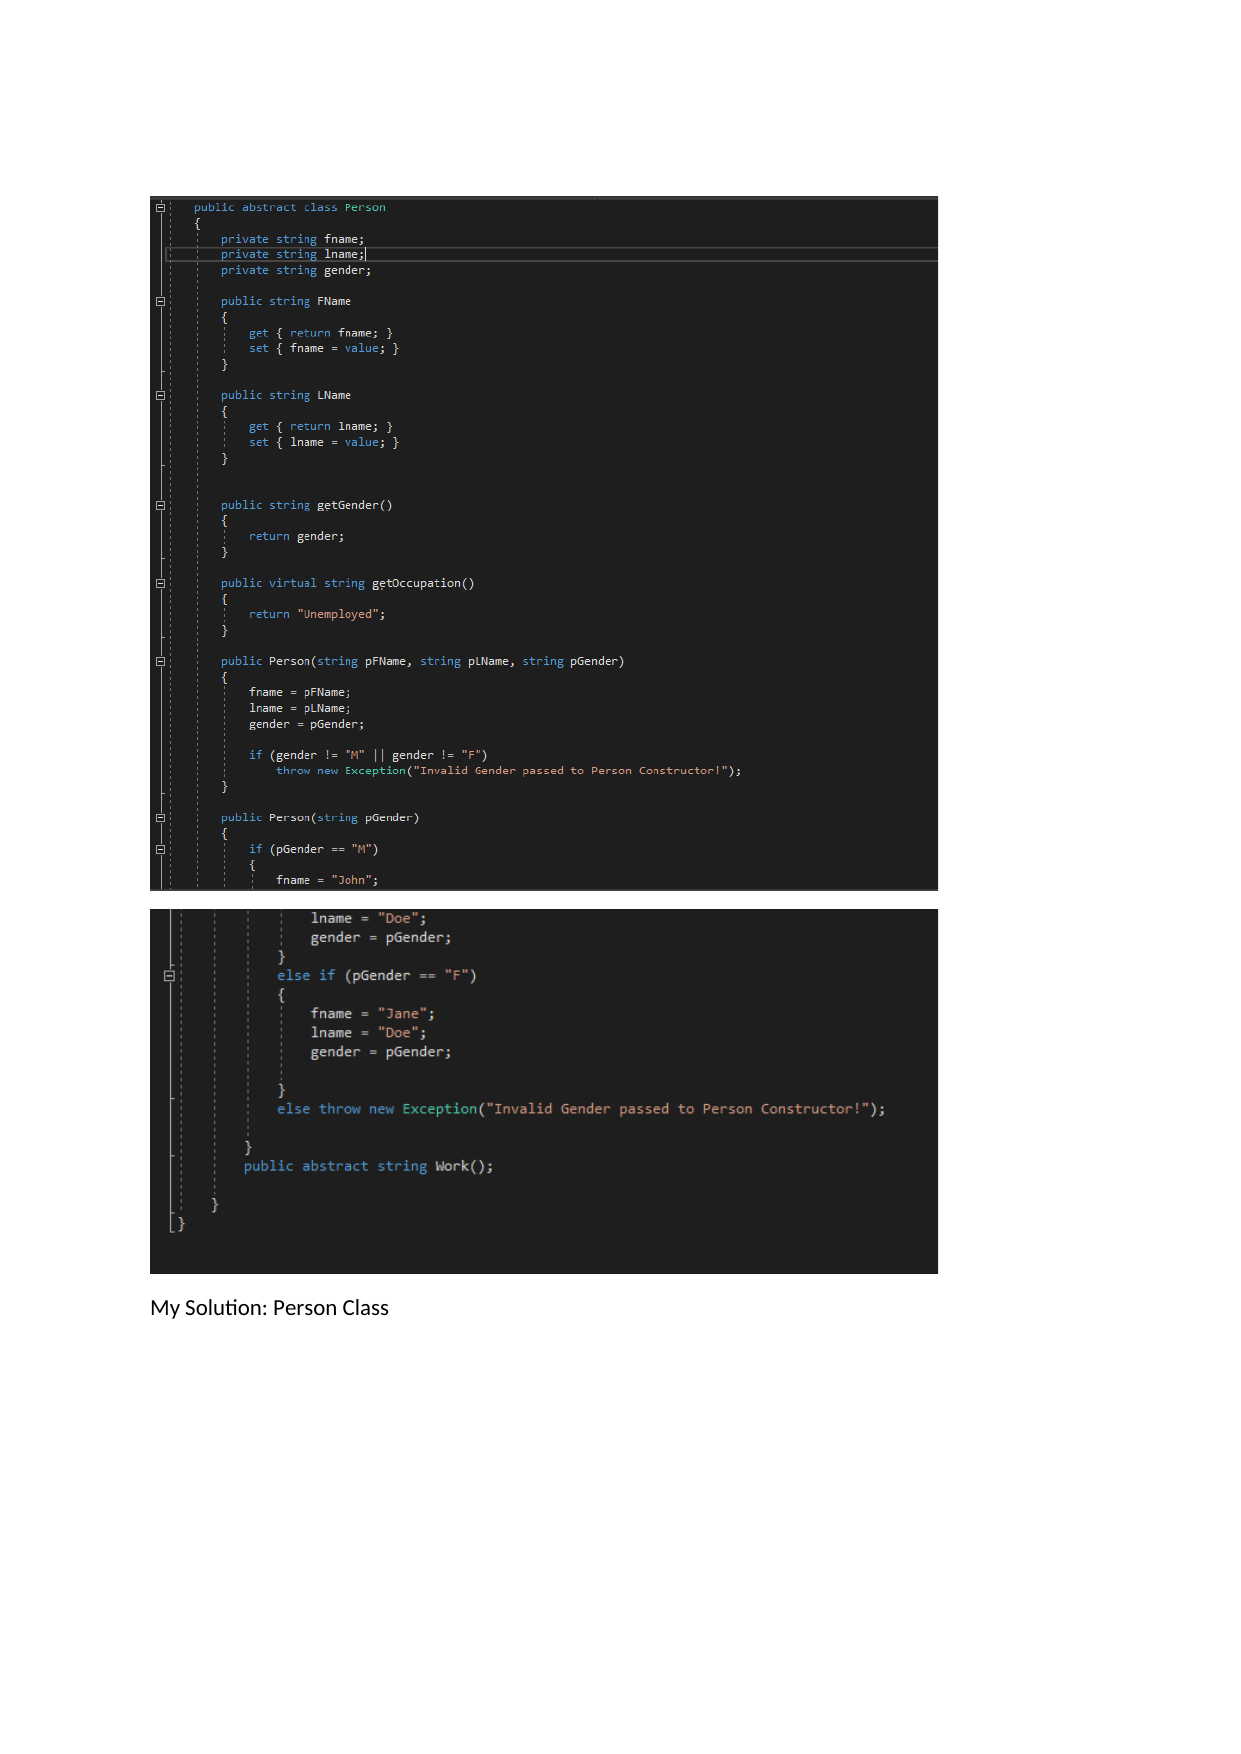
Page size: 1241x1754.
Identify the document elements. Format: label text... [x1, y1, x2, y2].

picture [150, 909, 939, 1274]
text My Solution: Person Class [150, 1293, 1090, 1321]
picture [150, 196, 939, 891]
